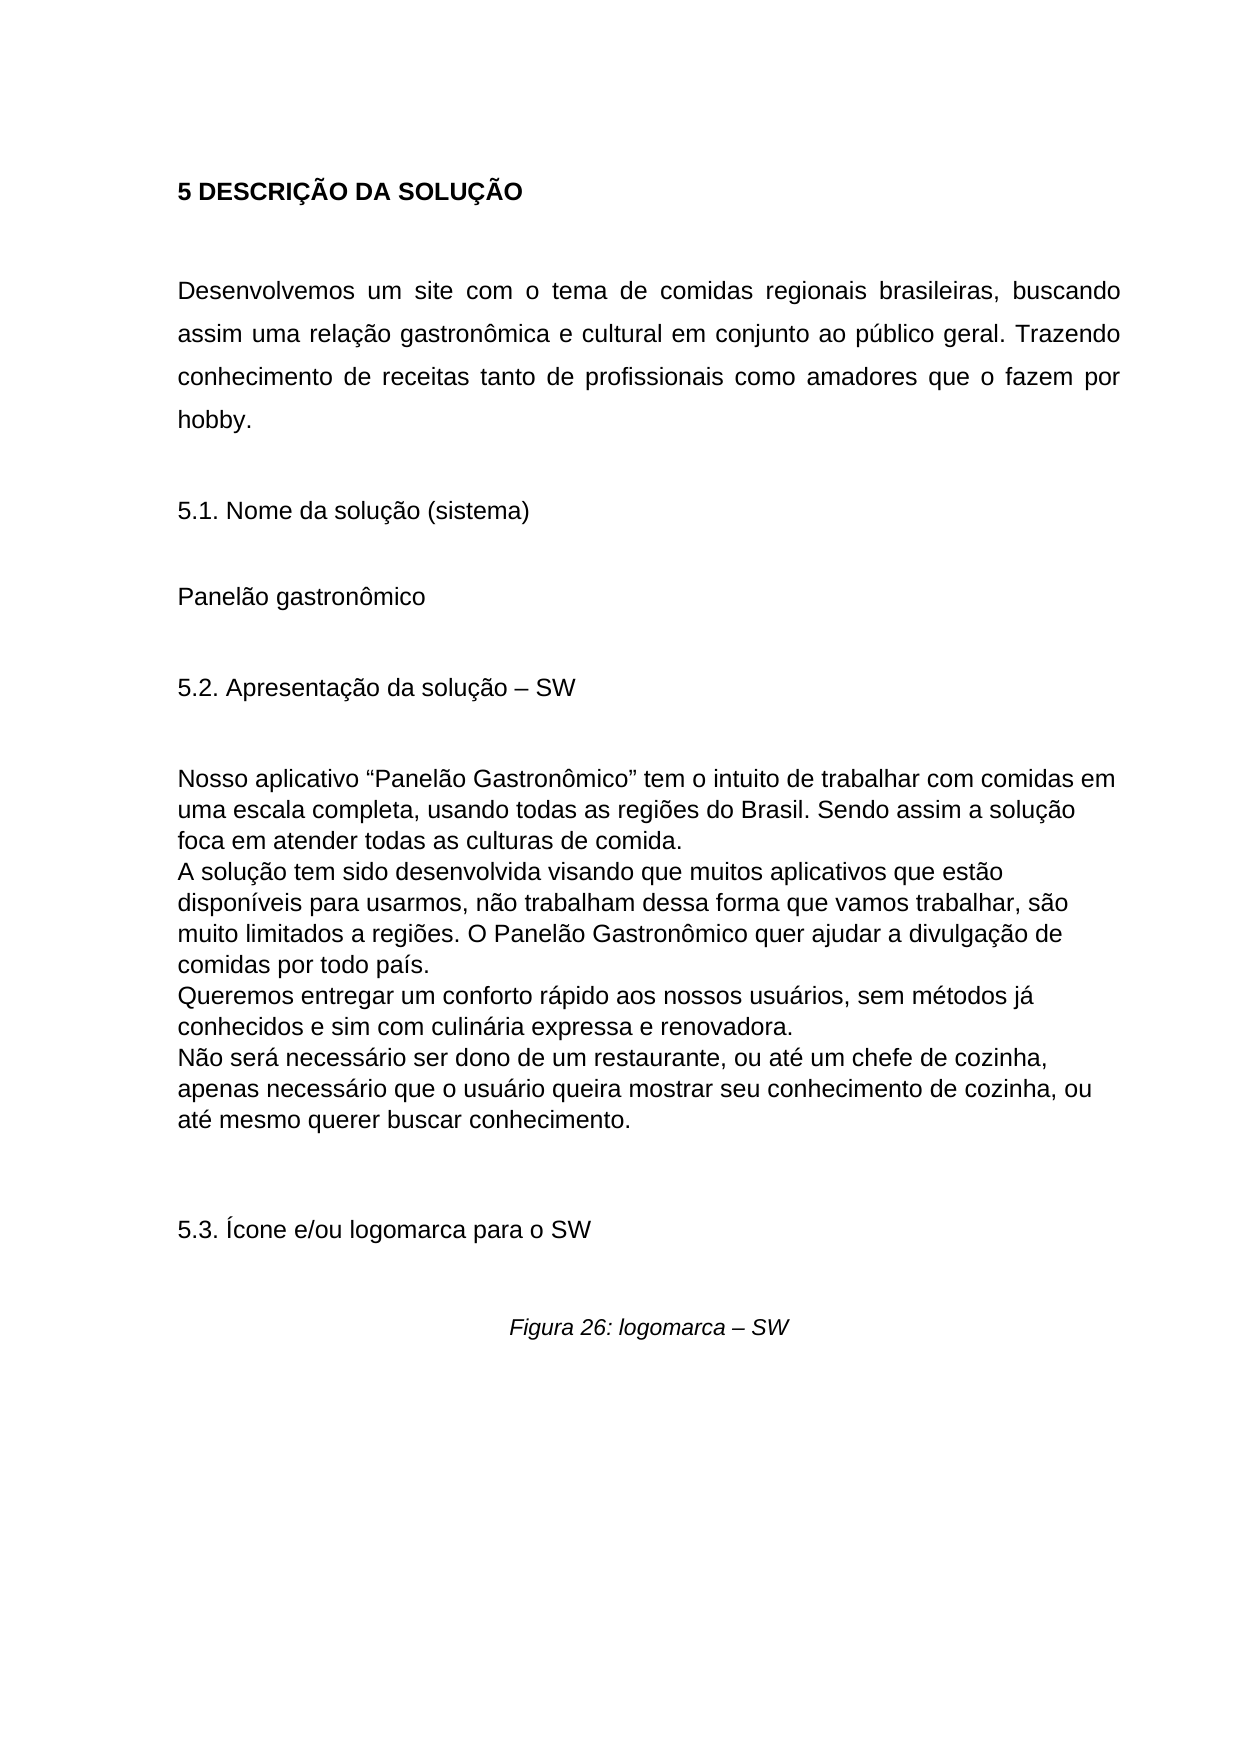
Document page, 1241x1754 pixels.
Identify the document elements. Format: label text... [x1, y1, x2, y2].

subtitle 5.2. Apresentação da solução – SW [177, 673, 1122, 702]
subtitle 5.3. Ícone e/ou logomarca para o SW [177, 1215, 1122, 1244]
subtitle 5 DESCRIÇÃO DA SOLUÇÃO [177, 177, 1122, 206]
text A solução tem sido desenvolvida visando que muitos aplicativos que estão disponíveis para usarmos, não trabalham dessa forma que vamos trabalhar, são muito limitados a regiões. O Panelão Gastronômico quer ajudar a divulgação de comidas por todo país. [177, 857, 1122, 979]
text Nosso aplicativo “Panelão Gastronômico” tem o intuito de trabalhar com comidas em uma escala completa, usando todas as regiões do Brasil. Sendo assim a solução foca em atender todas as culturas de comida. [177, 764, 1122, 855]
text Não será necessário ser dono de um restaurante, ou até um chefe de cozinha, apenas necessário que o usuário queira mostrar seu conhecimento de cozinha, ou até mesmo querer buscar conhecimento. [177, 1043, 1122, 1134]
subtitle 5.1. Nome da solução (sistema) [177, 496, 1122, 525]
text Queremos entregar um conforto rápido aos nossos usuários, sem métodos já conhecidos e sim com culinária expressa e renovadora. [177, 981, 1122, 1041]
text Desenvolvemos um site com o tema de comidas regionais brasileiras, buscando assim uma relação gastronômica e cultural em conjunto ao público geral. Trazendo conhecimento de receitas tanto de profissionais como amadores que o fazem por hobby. [177, 276, 1122, 434]
text Figura 26: logomarca – SW [177, 1314, 1122, 1340]
text Panelão gastronômico [177, 582, 1122, 611]
